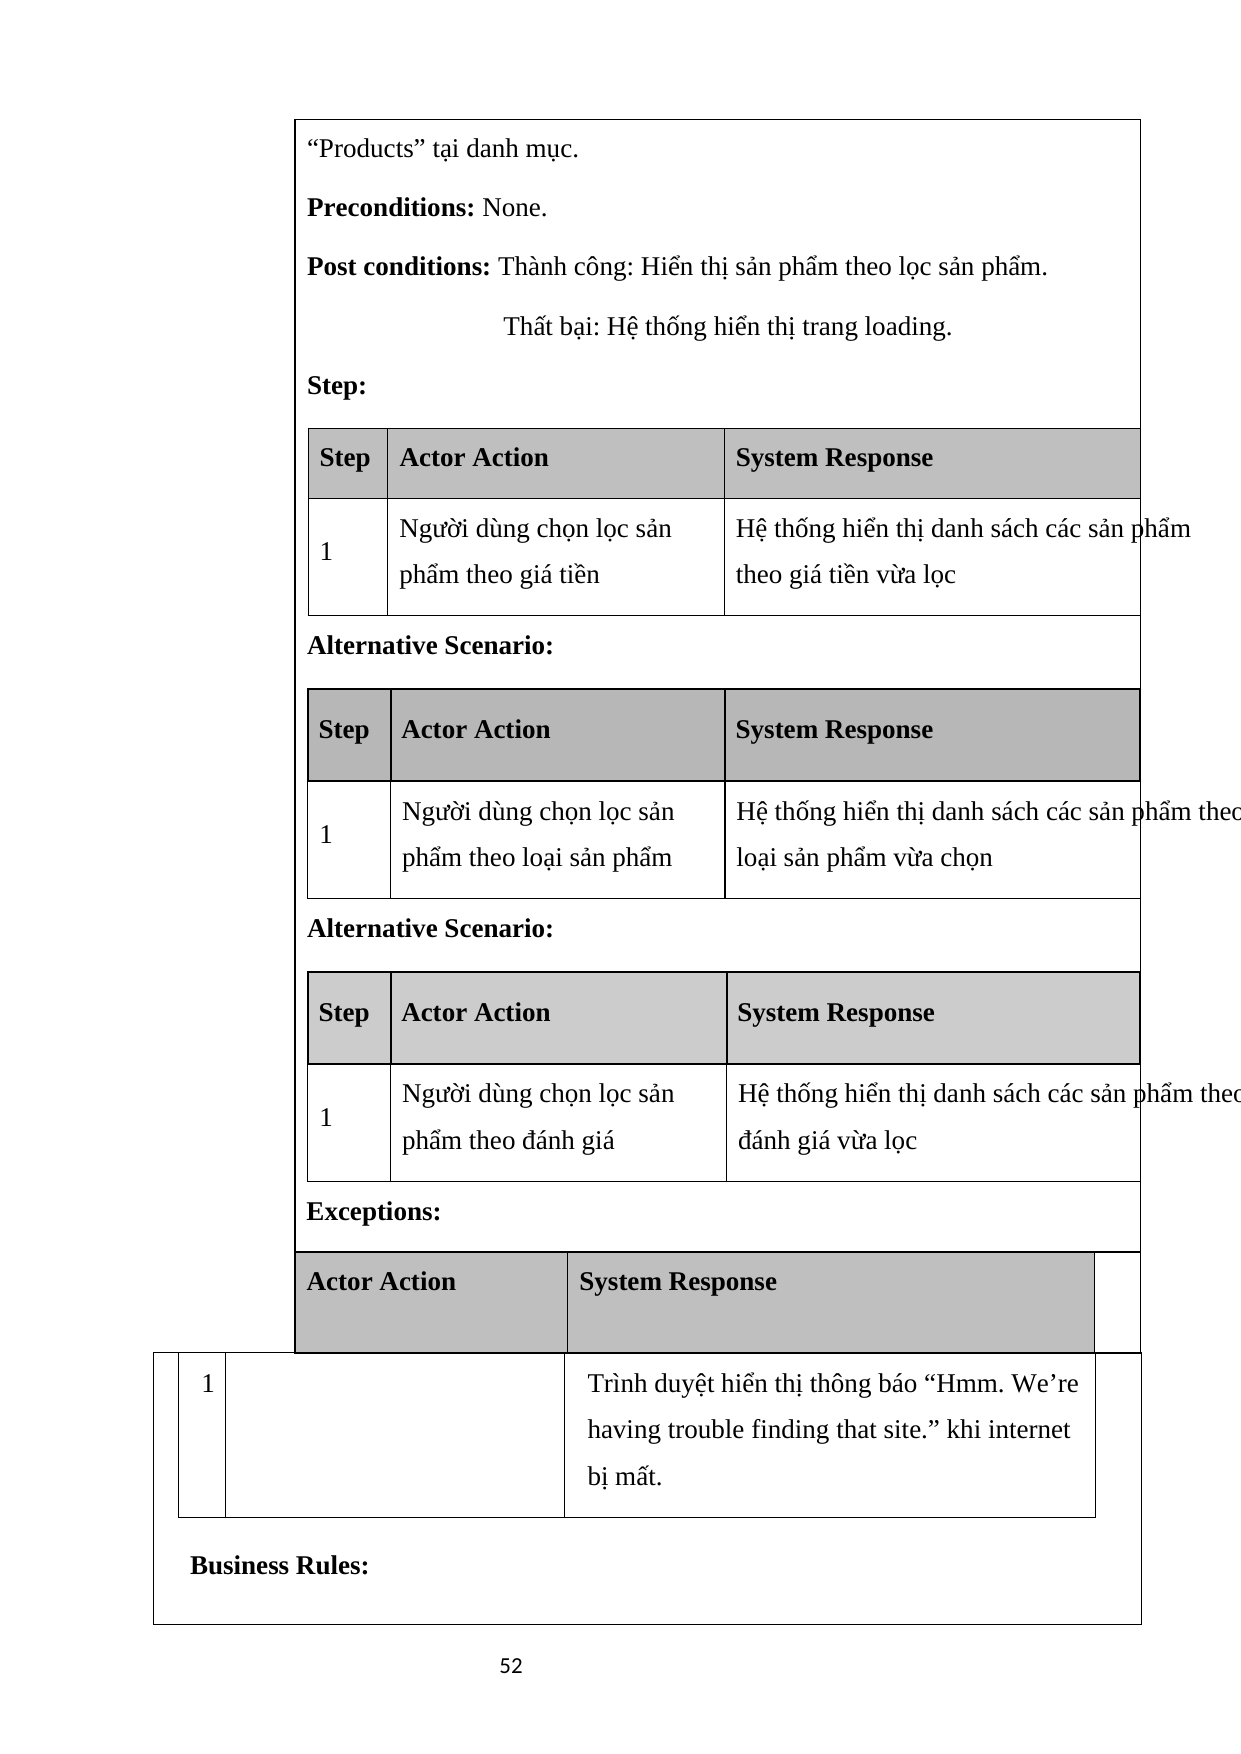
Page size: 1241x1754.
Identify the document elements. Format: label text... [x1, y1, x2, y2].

table_cell 1 [179, 1353, 225, 1517]
table_cell [226, 1353, 564, 1517]
table_cell Actor Action [296, 1253, 567, 1352]
table_cell [1095, 1253, 1140, 1352]
table_cell Trình duyệt hiển thị thông báo “Hmm. We’re having trouble finding that site.” khi internet bị mất. [565, 1354, 1095, 1517]
table_cell [1096, 1354, 1141, 1624]
table_cell System Response [568, 1253, 1094, 1352]
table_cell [179, 1518, 1096, 1624]
table_cell [154, 1353, 178, 1624]
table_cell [296, 120, 1140, 1251]
